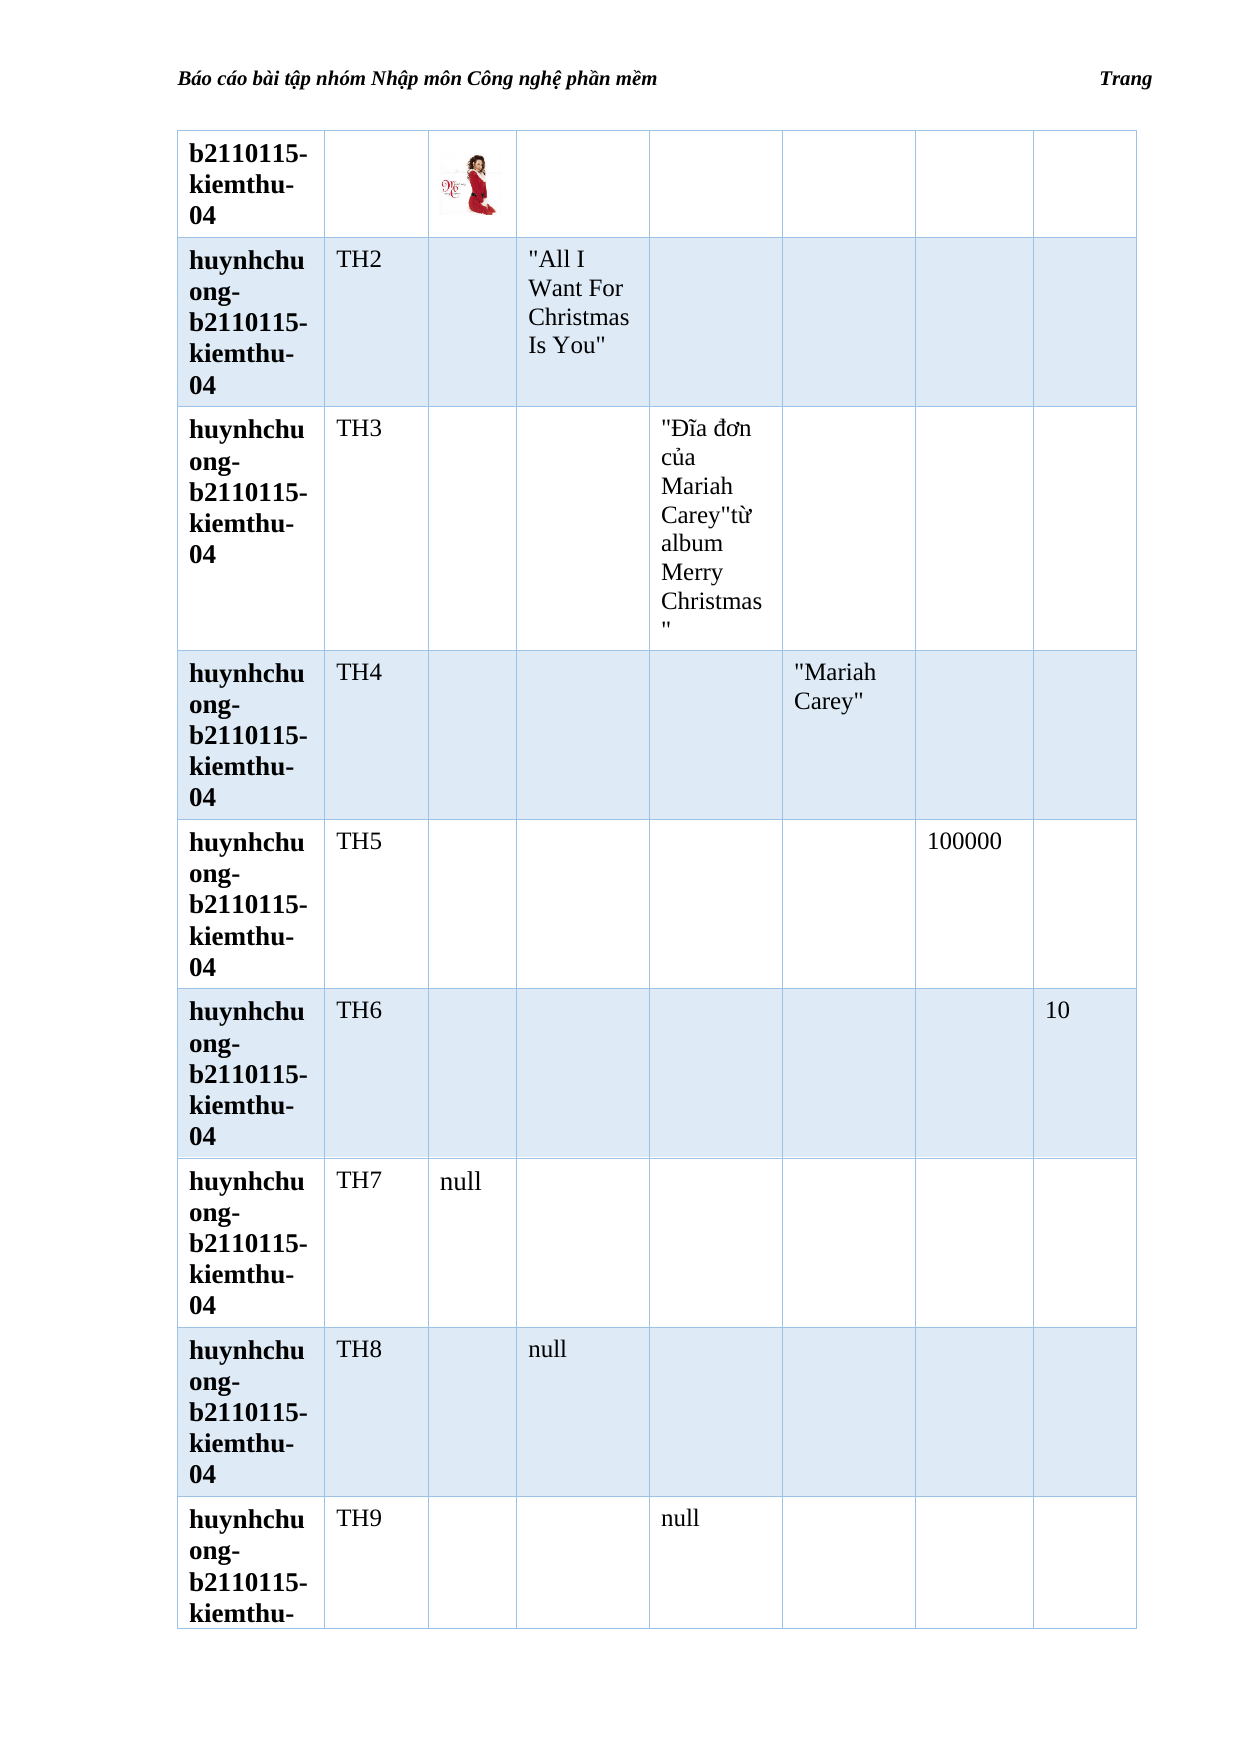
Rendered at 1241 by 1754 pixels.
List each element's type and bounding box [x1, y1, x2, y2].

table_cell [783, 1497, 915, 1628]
picture [439, 153, 501, 215]
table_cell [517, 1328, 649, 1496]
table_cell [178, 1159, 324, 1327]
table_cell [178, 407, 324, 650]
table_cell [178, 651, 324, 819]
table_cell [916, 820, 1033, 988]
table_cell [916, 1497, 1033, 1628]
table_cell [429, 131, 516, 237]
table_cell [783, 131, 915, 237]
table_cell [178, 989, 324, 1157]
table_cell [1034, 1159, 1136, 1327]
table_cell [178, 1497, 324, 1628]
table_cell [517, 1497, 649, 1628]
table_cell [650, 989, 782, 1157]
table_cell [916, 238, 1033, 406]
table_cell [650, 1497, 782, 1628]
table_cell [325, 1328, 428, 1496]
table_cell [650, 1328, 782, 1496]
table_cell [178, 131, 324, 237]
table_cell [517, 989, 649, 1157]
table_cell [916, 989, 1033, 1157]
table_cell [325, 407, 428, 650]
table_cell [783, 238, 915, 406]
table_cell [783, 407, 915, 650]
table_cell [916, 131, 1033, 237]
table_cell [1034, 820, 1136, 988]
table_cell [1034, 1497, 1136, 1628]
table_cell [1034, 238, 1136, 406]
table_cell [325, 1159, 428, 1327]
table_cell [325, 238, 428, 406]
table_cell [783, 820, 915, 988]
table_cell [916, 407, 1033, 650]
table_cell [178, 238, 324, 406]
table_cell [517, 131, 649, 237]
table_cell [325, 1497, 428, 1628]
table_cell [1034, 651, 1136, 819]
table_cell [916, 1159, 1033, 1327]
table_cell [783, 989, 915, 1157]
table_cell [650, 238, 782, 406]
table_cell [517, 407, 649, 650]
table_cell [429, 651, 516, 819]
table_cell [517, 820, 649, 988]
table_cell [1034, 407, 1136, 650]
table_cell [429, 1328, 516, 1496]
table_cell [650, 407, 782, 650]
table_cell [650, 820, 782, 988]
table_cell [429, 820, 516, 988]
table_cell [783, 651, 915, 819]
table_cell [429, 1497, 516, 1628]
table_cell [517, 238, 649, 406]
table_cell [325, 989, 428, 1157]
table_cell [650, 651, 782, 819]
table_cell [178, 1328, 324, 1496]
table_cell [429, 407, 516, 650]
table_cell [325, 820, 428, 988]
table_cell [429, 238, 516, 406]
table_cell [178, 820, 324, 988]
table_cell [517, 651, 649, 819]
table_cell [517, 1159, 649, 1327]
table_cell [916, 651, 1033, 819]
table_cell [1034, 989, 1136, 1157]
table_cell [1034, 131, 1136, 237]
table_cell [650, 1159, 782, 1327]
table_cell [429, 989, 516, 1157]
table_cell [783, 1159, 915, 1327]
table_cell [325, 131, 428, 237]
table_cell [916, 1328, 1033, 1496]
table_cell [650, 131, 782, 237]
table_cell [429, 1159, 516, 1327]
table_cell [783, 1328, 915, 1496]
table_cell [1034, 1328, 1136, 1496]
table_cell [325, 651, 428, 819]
